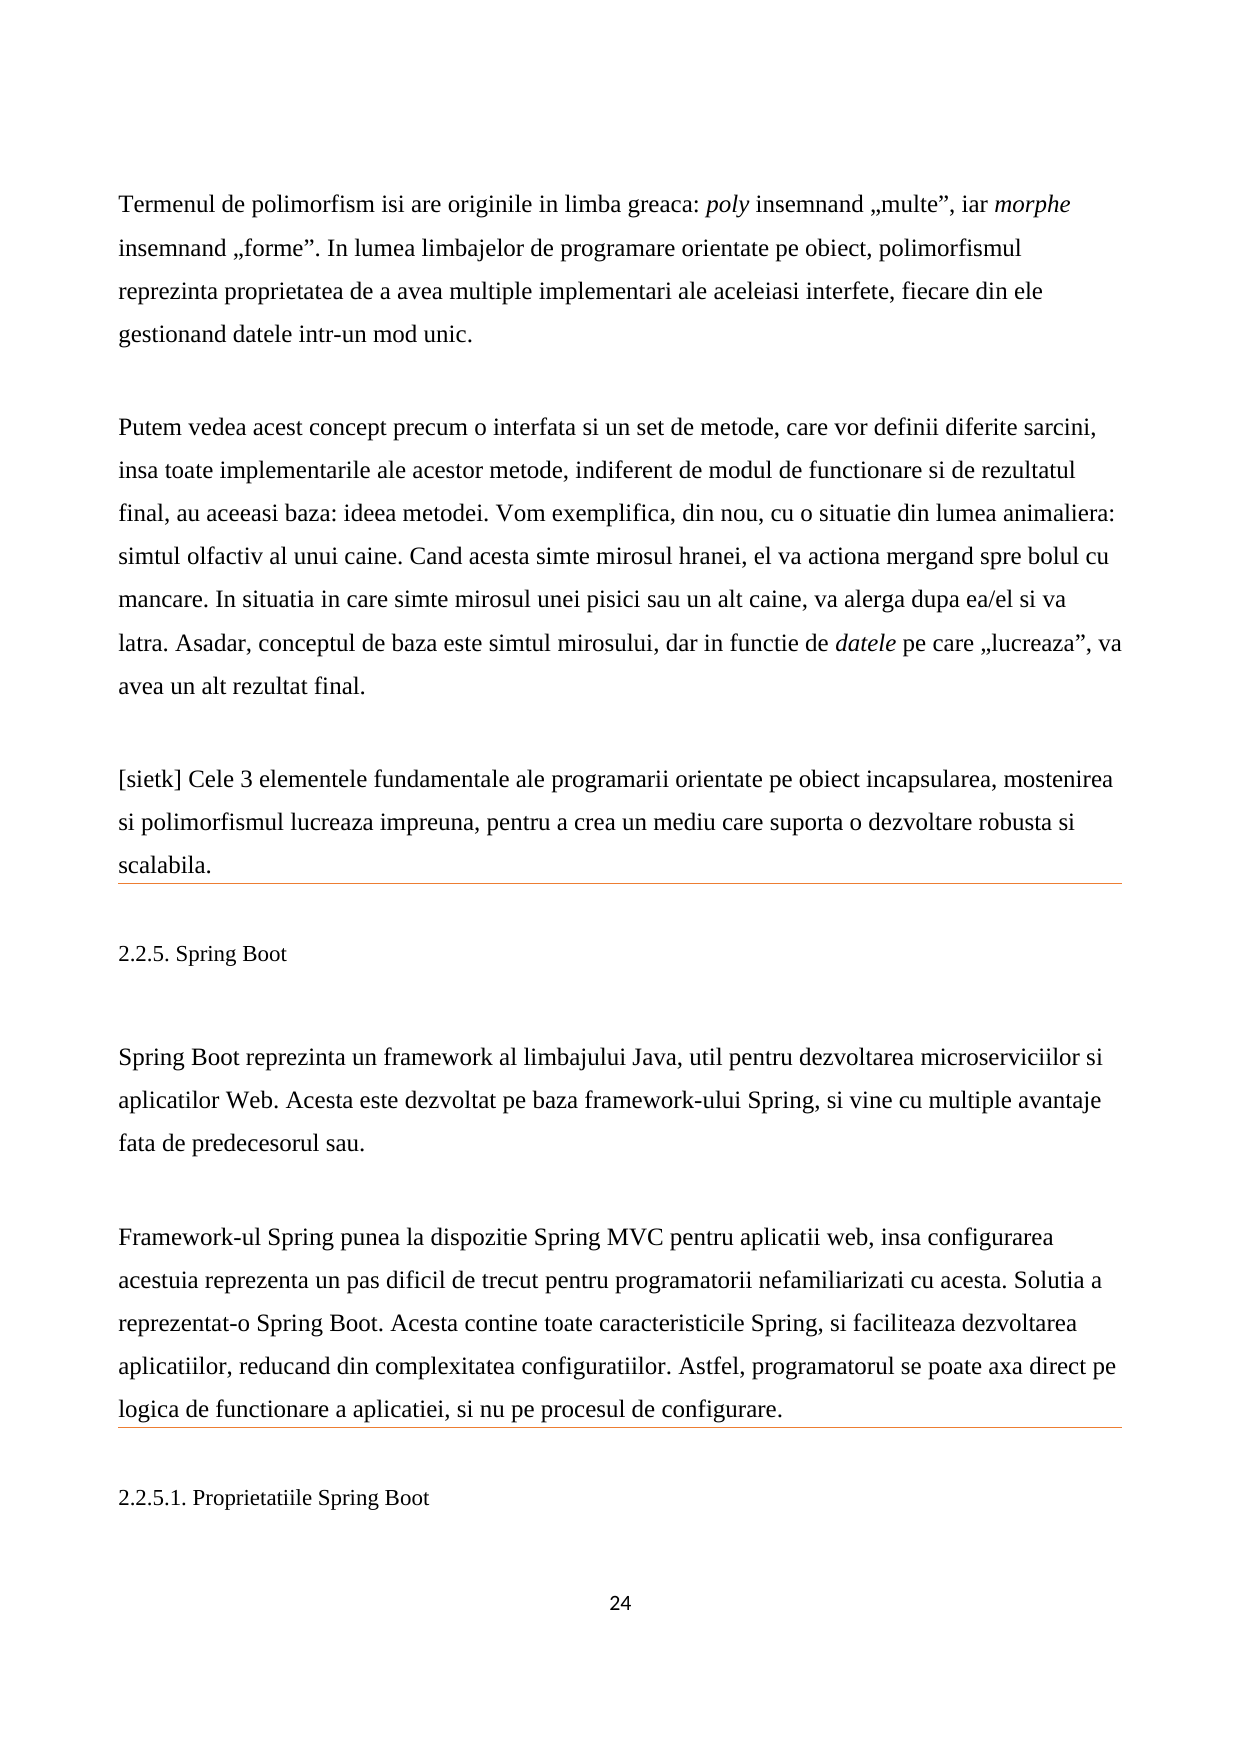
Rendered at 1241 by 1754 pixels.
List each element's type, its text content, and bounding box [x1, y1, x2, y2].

text 2.2.5. Spring Boot [118, 940, 1122, 967]
subtitle [sietk] Cele 3 elementele fundamentale ale programarii orientate pe obiect incapsularea, mostenirea si polimorfismul lucreaza impreuna, pentru a crea un mediu care suporta o dezvoltare robusta si scalabila. [118, 764, 1122, 883]
text 2.2.5.1. Proprietatiile Spring Boot [118, 1484, 1122, 1510]
subtitle Framework-ul Spring punea la dispozitie Spring MVC pentru aplicatii web, insa configurarea acestuia reprezenta un pas dificil de trecut pentru programatorii nefamiliarizati cu acesta. Solutia a reprezentat-o Spring Boot. Acesta contine toate caracteristicile Spring, si faciliteaza dezvoltarea aplicatiilor, reducand din complexitatea configuratiilor. Astfel, programatorul se poate axa direct pe logica de functionare a aplicatiei, si nu pe procesul de configurare. [118, 1222, 1122, 1427]
subtitle Putem vedea acest concept precum o interfata si un set de metode, care vor definii diferite sarcini, insa toate implementarile ale acestor metode, indiferent de modul de functionare si de rezultatul final, au aceeasi baza: ideea metodei. Vom exemplifica, din nou, cu o situatie din lumea animaliera: simtul olfactiv al unui caine. Cand acesta simte mirosul hranei, el va actiona mergand spre bolul cu mancare. In situatia in care simte mirosul unei pisici sau un alt caine, va alerga dupa ea/el si va latra. Asadar, conceptul de baza este simtul mirosului, dar in functie de datele pe care „lucreaza”, va avea un alt rezultat final. [118, 412, 1122, 699]
subtitle Termenul de polimorfism isi are originile in limba greaca: poly insemnand „multe”, iar morphe insemnand „forme”. In lumea limbajelor de programare orientate pe obiect, polimorfismul reprezinta proprietatea de a avea multiple implementari ale aceleiasi interfete, fiecare din ele gestionand datele intr-un mod unic. [118, 189, 1122, 348]
subtitle Spring Boot reprezinta un framework al limbajului Java, util pentru dezvoltarea microserviciilor si aplicatilor Web. Acesta este dezvoltat pe baza framework-ului Spring, si vine cu multiple avantaje fata de predecesorul sau. [118, 1042, 1122, 1157]
